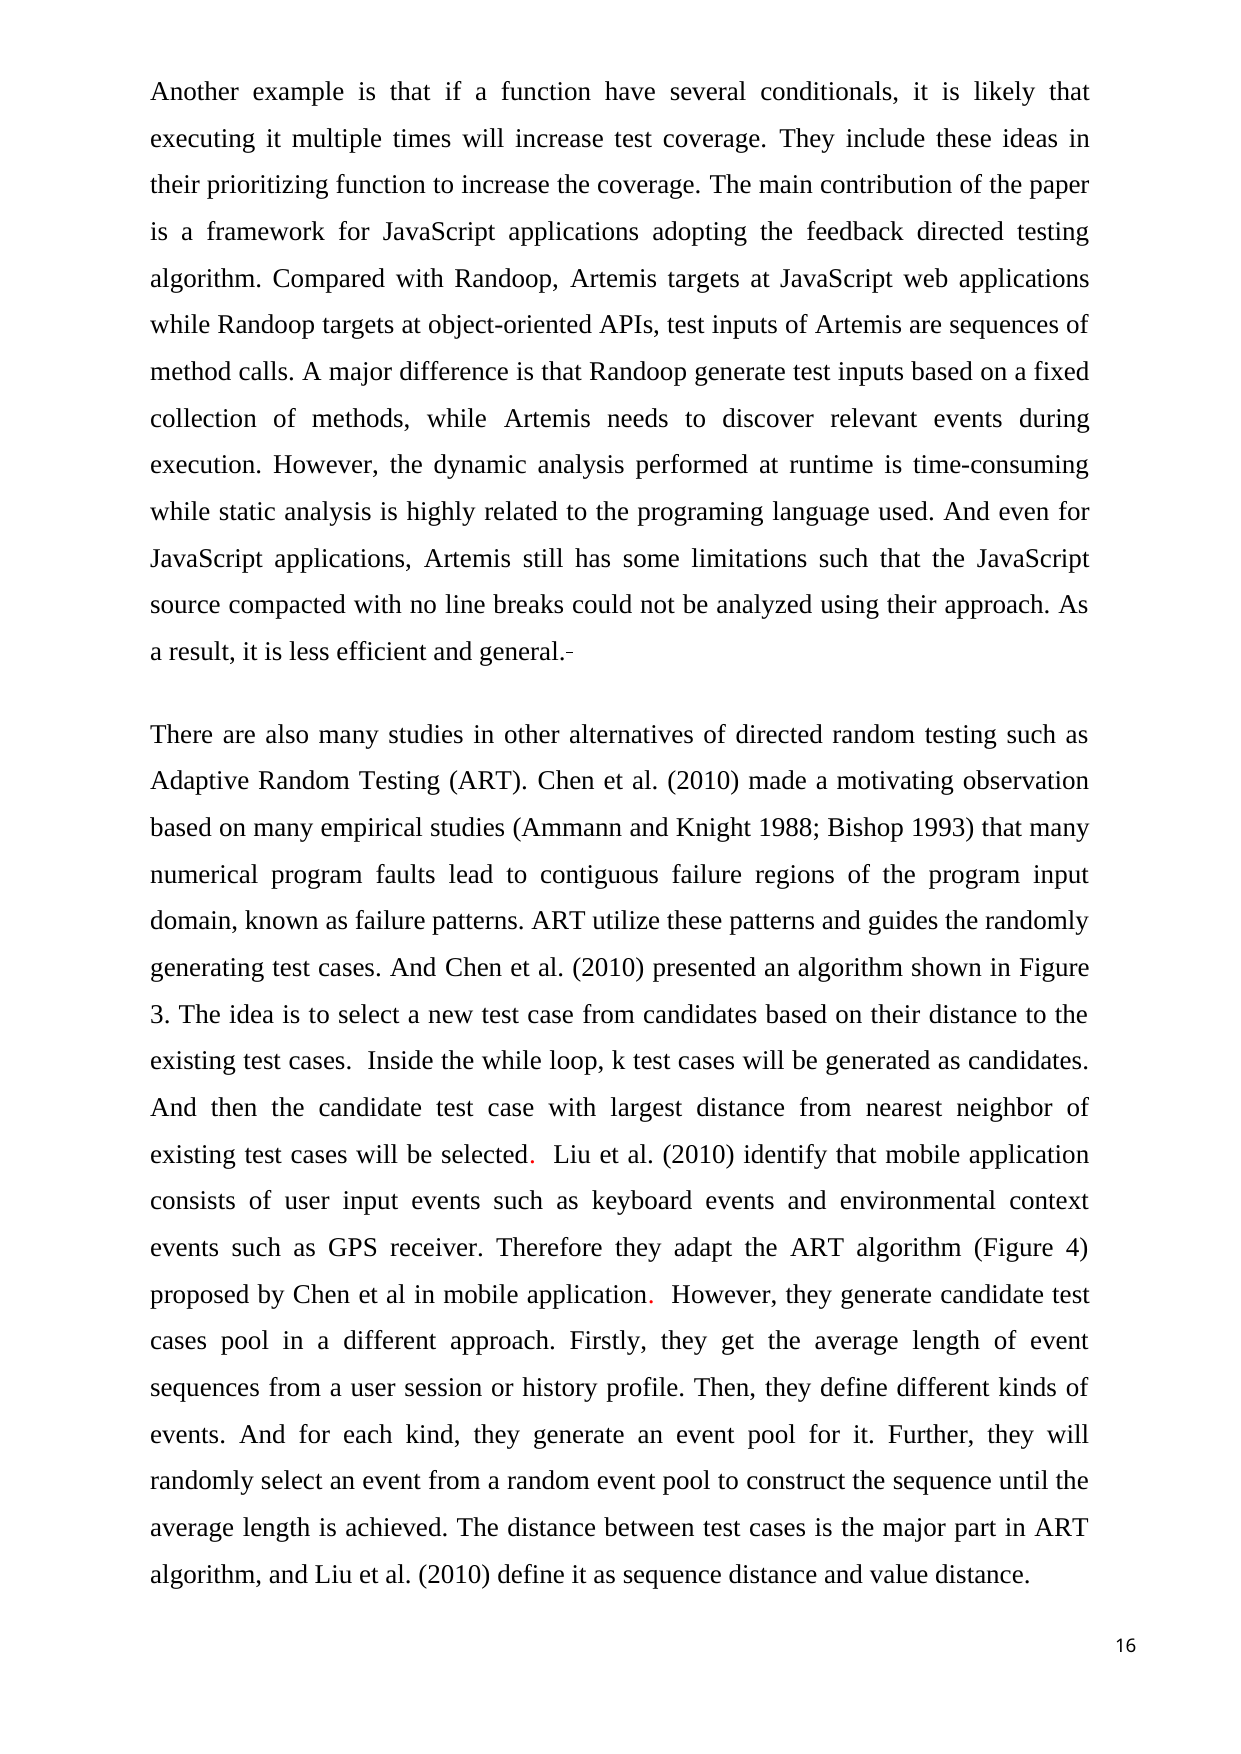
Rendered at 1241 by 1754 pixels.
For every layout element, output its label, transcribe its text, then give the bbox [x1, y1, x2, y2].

text There are also many studies in other alternatives of directed random testing such as Adaptive Random Testing (ART). Chen et al. (2010) made a motivating observation based on many empirical studies (Ammann and Knight 1988; Bishop 1993) that many numerical program faults lead to contiguous failure regions of the program input domain, known as failure patterns. ART utilize these patterns and guides the randomly generating test cases. And Chen et al. (2010) presented an algorithm shown in Figure 3. The idea is to select a new test case from candidates based on their distance to the existing test cases. Inside the while loop, k test cases will be generated as candidates. And then the candidate test case with largest distance from nearest neighbor of existing test cases will be selected. Liu et al. (2010) identify that mobile application consists of user input events such as keyboard events and environmental context events such as GPS receiver. Therefore they adapt the ART algorithm (Figure 4) proposed by Chen et al in mobile application. However, they generate candidate test cases pool in a different approach. Firstly, they get the average length of event sequences from a user session or history profile. Then, they define different kinds of events. And for each kind, they generate an event pool for it. Further, they will randomly select an event from a random event pool to construct the sequence until the average length is achieved. The distance between test cases is the major part in ART algorithm, and Liu et al. (2010) define it as sequence distance and value distance. [150, 718, 1090, 1589]
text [150, 75, 1090, 666]
